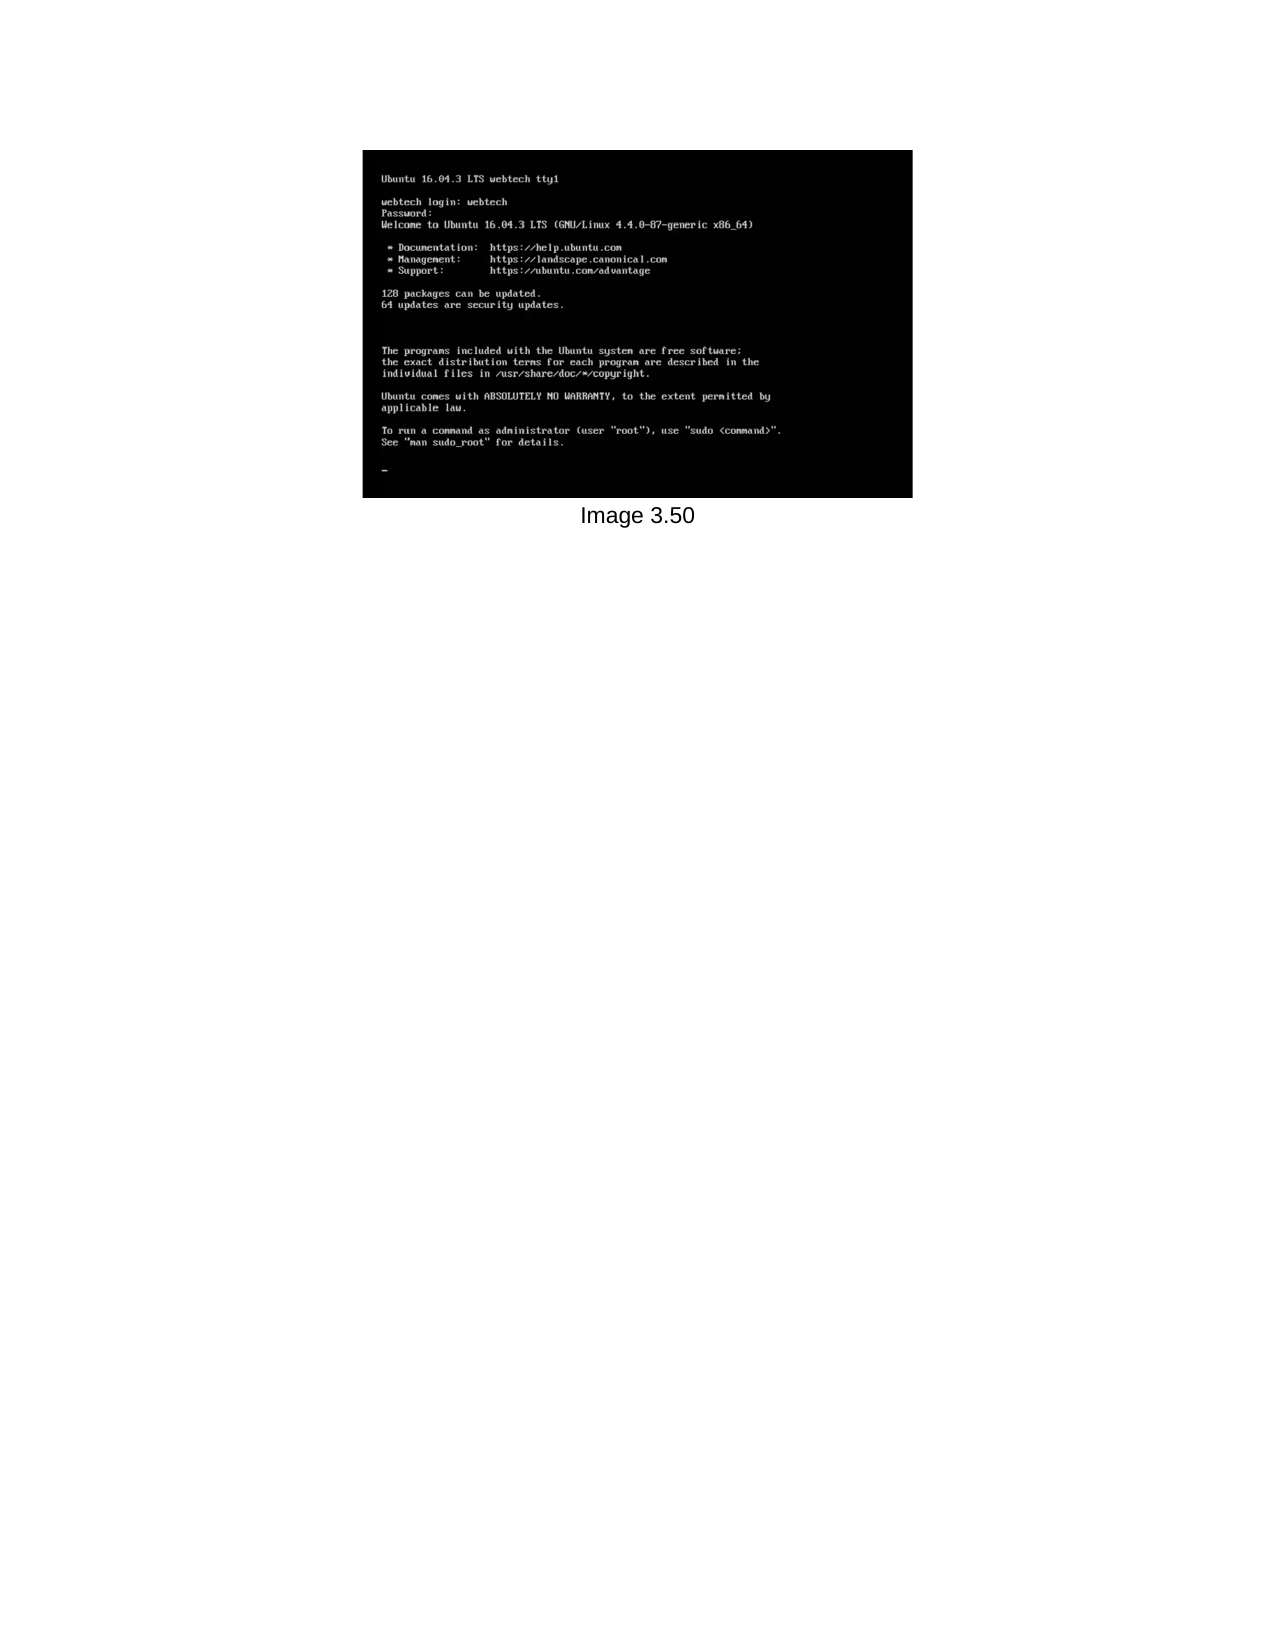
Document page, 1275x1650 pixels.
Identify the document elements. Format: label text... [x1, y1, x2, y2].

text Image 3.50 [150, 502, 1125, 528]
picture [362, 150, 913, 498]
